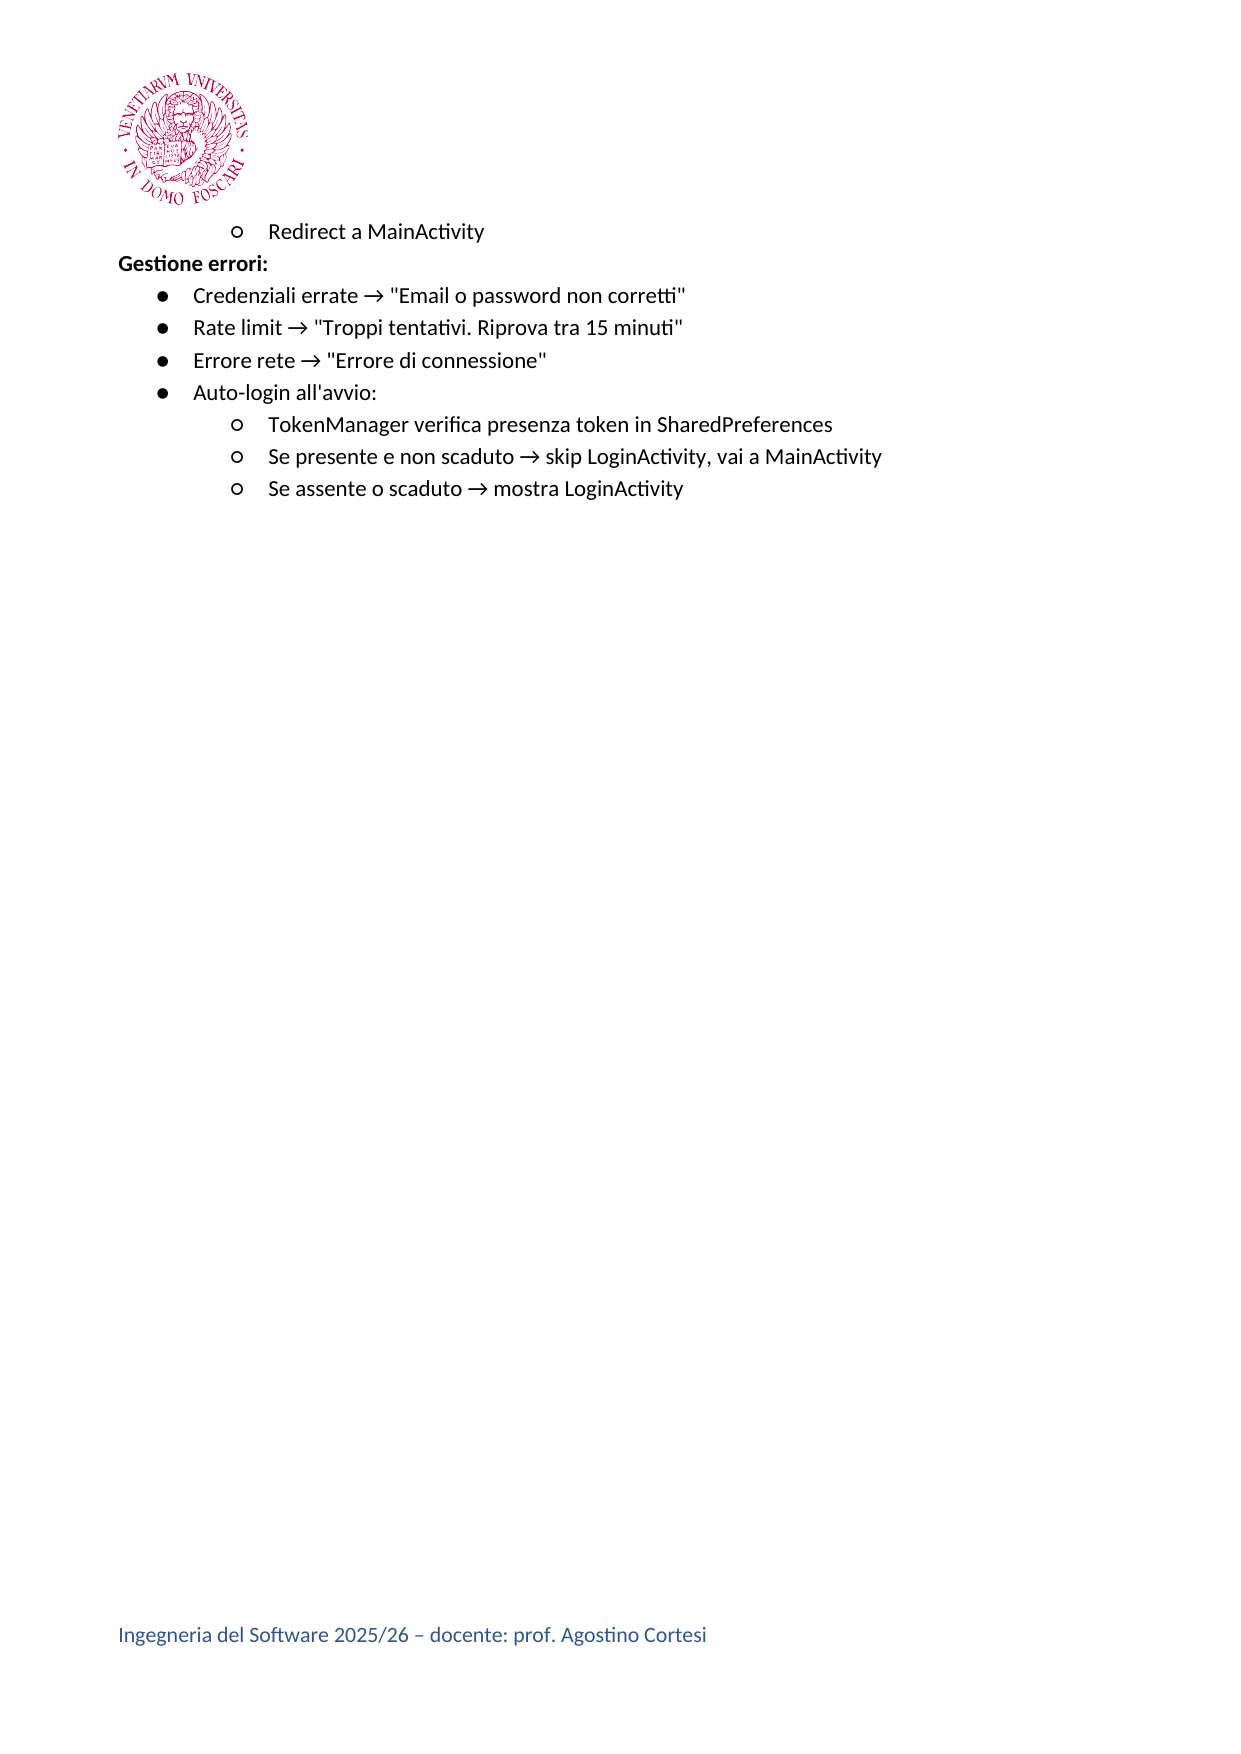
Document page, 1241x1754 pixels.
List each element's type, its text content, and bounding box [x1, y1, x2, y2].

picture [118, 73, 248, 205]
list TokenManager verifica presenza token in SharedPreferences [231, 410, 1122, 438]
list Se presente e non scaduto → skip LoginActivity, vai a MainActivity [231, 442, 1122, 470]
list Redirect a MainActivity [231, 217, 1122, 245]
list Errore rete → "Errore di connessione" [156, 346, 1122, 374]
list Credenziali errate → "Email o password non corretti" [156, 281, 1122, 309]
list Se assente o scaduto → mostra LoginActivity [231, 474, 1122, 502]
list Auto-login all'avvio: [156, 378, 1122, 406]
list Rate limit → "Troppi tentativi. Riprova tra 15 minuti" [156, 313, 1122, 342]
text Gestione errori: [118, 249, 1122, 277]
